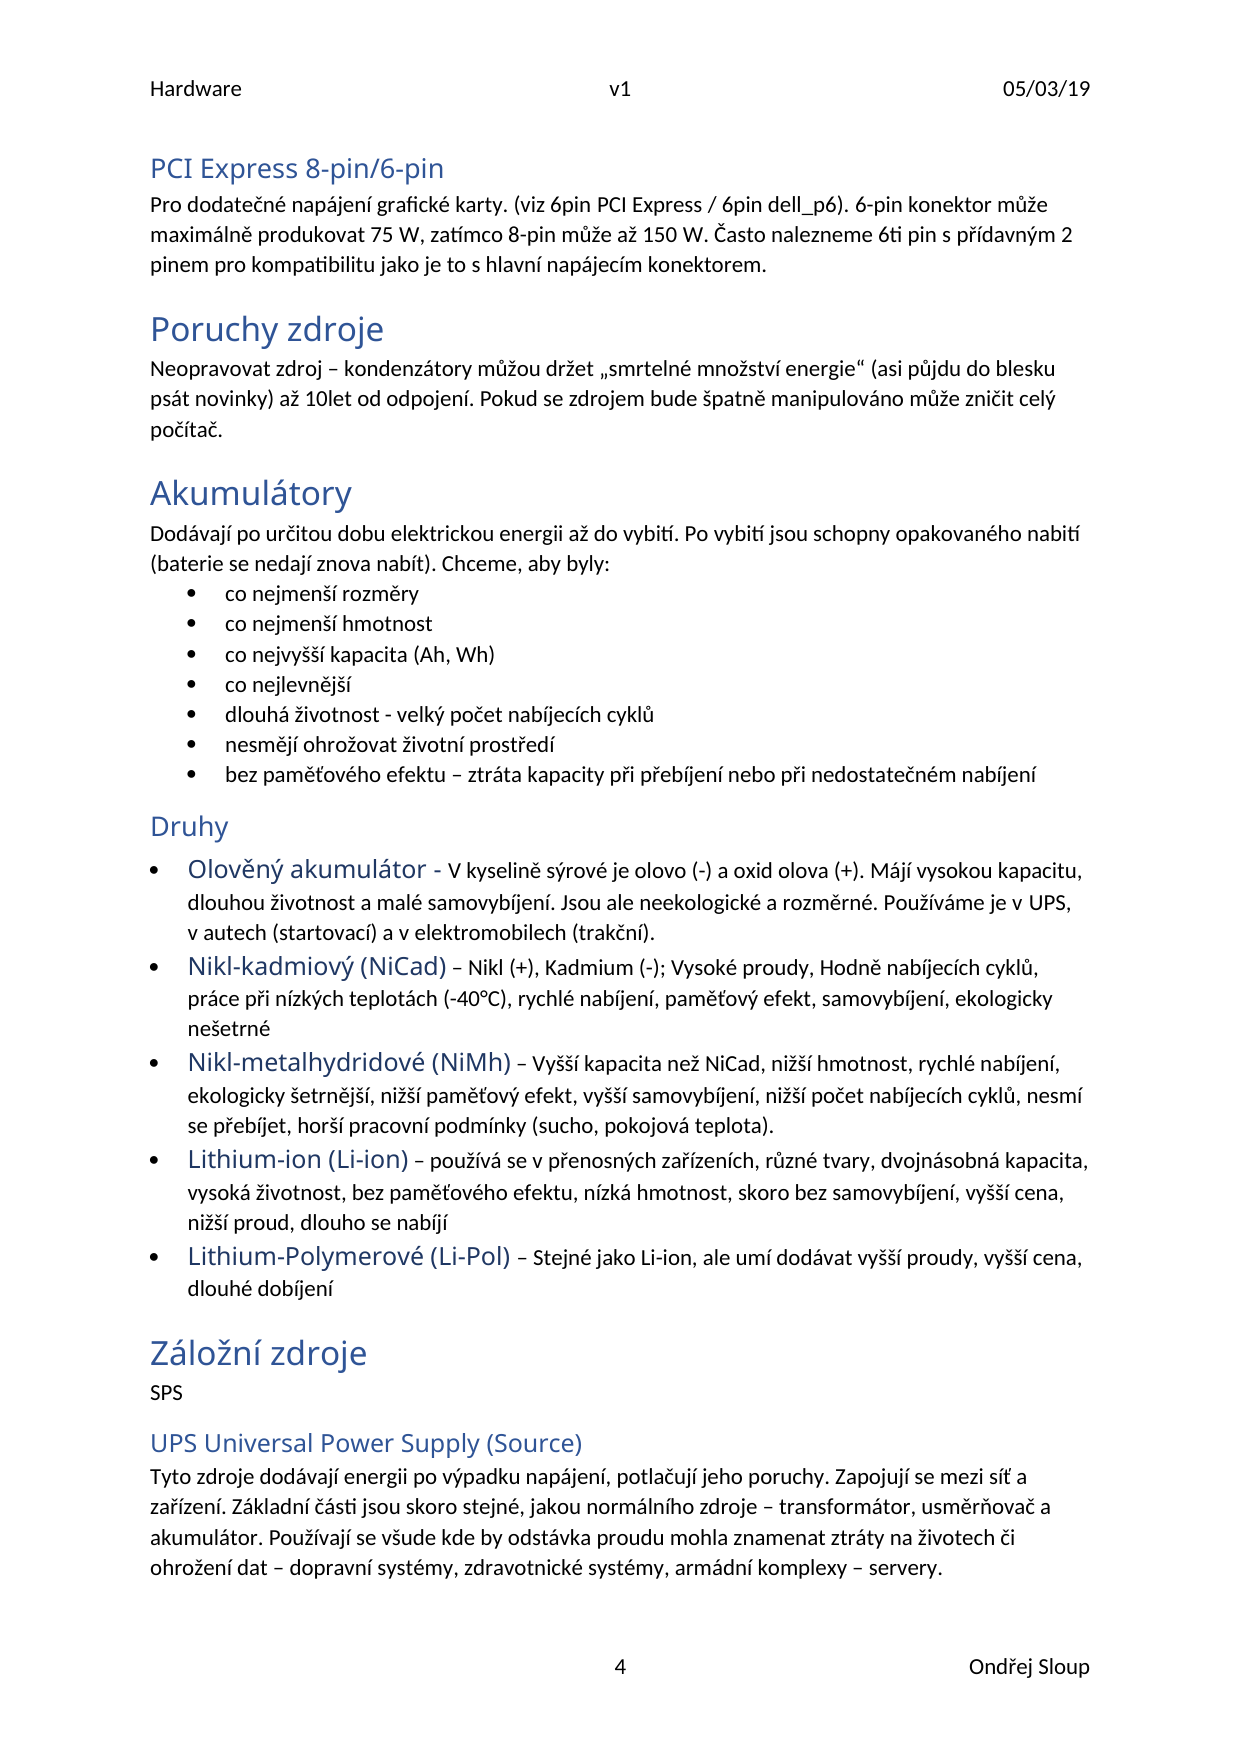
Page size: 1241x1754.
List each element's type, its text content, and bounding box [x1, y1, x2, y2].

list nesmějí ohrožovat životní prostředí [187, 730, 1090, 758]
list bez paměťového efektu – ztráta kapacity při přebíjení nebo při nedostatečném nabíjení [187, 761, 1090, 789]
subtitle Akumulátory [150, 470, 1090, 515]
subtitle Olověný akumulátor - V kyselině sýrové je olovo (-) a oxid olova (+). Májí vysokou kapacitu, dlouhou životnost a malé samovybíjení. Jsou ale neekologické a rozměrné. Používáme je v UPS, v autech (startovací) a v elektromobilech (trakční). [150, 851, 1090, 946]
subtitle Druhy [150, 807, 1090, 844]
subtitle Záložní zdroje [150, 1329, 1090, 1375]
list Nikl-kadmiový (NiCad) – Nikl (+), Kadmium (-); Vysoké proudy, Hodně nabíjecích cyklů, práce při nízkých teplotách (-40°C), rychlé nabíjení, paměťový efekt, samovybíjení, ekologicky nešetrné [150, 948, 1090, 1043]
subtitle Poruchy zdroje [150, 305, 1090, 351]
subtitle UPS Universal Power Supply (Source) [150, 1425, 1090, 1459]
list co nejvyšší kapacita (Ah, Wh) [187, 640, 1090, 668]
list Lithium-ion (Li-ion) – používá se v přenosných zařízeních, různé tvary, dvojnásobná kapacita, vysoká životnost, bez paměťového efektu, nízká hmotnost, skoro bez samovybíjení, vyšší cena, nižší proud, dlouho se nabíjí [150, 1141, 1090, 1236]
list dlouhá životnost - velký počet nabíjecích cyklů [187, 700, 1090, 728]
text Neopravovat zdroj – kondenzátory můžou držet „smrtelné množství energie“ (asi půjdu do blesku psát novinky) až 10let od odpojení. Pokud se zdrojem bude špatně manipulováno může zničit celý počítač. [150, 354, 1090, 443]
list Nikl-metalhydridové (NiMh) – Vyšší kapacita než NiCad, nižší hmotnost, rychlé nabíjení, ekologicky šetrnější, nižší paměťový efekt, vyšší samovybíjení, nižší počet nabíjecích cyklů, nesmí se přebíjet, horší pracovní podmínky (sucho, pokojová teplota). [150, 1045, 1090, 1139]
list co nejmenší rozměry [187, 579, 1090, 607]
text Dodávají po určitou dobu elektrickou energii až do vybití. Po vybití jsou schopny opakovaného nabití (baterie se nedají znova nabít). Chceme, aby byly: [150, 519, 1090, 577]
list Lithium-Polymerové (Li-Pol) – Stejné jako Li-ion, ale umí dodávat vyšší proudy, vyšší cena, dlouhé dobíjení [150, 1238, 1090, 1302]
text Tyto zdroje dodávají energii po výpadku napájení, potlačují jeho poruchy. Zapojují se mezi síť a zařízení. Základní části jsou skoro stejné, jakou normálního zdroje – transformátor, usměrňovač a akumulátor. Používají se všude kde by odstávka proudu mohla znamenat ztráty na životech či ohrožení dat – dopravní systémy, zdravotnické systémy, armádní komplexy – servery. [150, 1462, 1090, 1581]
list co nejlevnější [187, 670, 1090, 698]
text SPS [150, 1378, 1090, 1407]
list co nejmenší hmotnost [187, 609, 1090, 638]
text Pro dodatečné napájení grafické karty. (viz 6pin PCI Express / 6pin dell_p6). 6-pin konektor může maximálně produkovat 75 W, zatímco 8-pin může až 150 W. Často nalezneme 6ti pin s přídavným 2 pinem pro kompatibilitu jako je to s hlavní napájecím konektorem. [150, 190, 1090, 278]
subtitle PCI Express 8-pin/6-pin [150, 150, 1090, 187]
